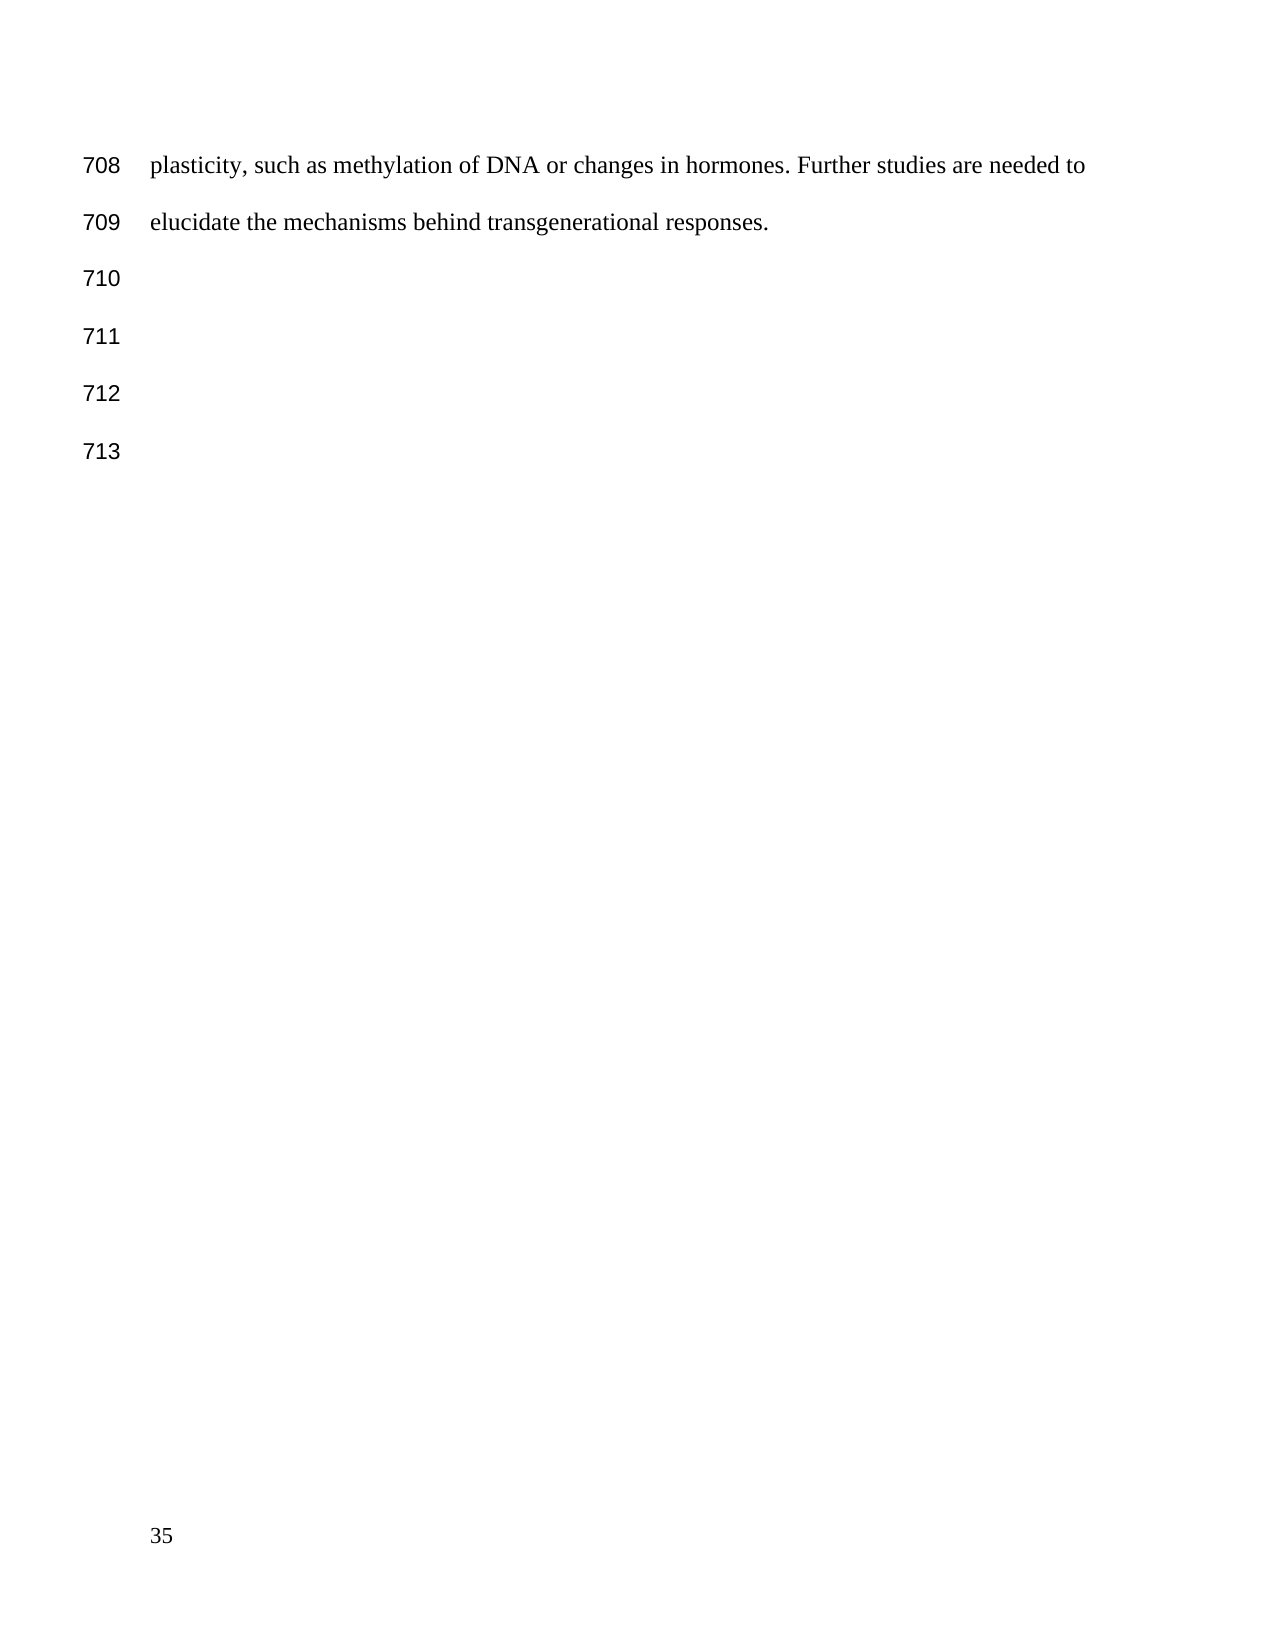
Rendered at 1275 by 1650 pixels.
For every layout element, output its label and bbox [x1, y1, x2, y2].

text [150, 150, 1125, 236]
